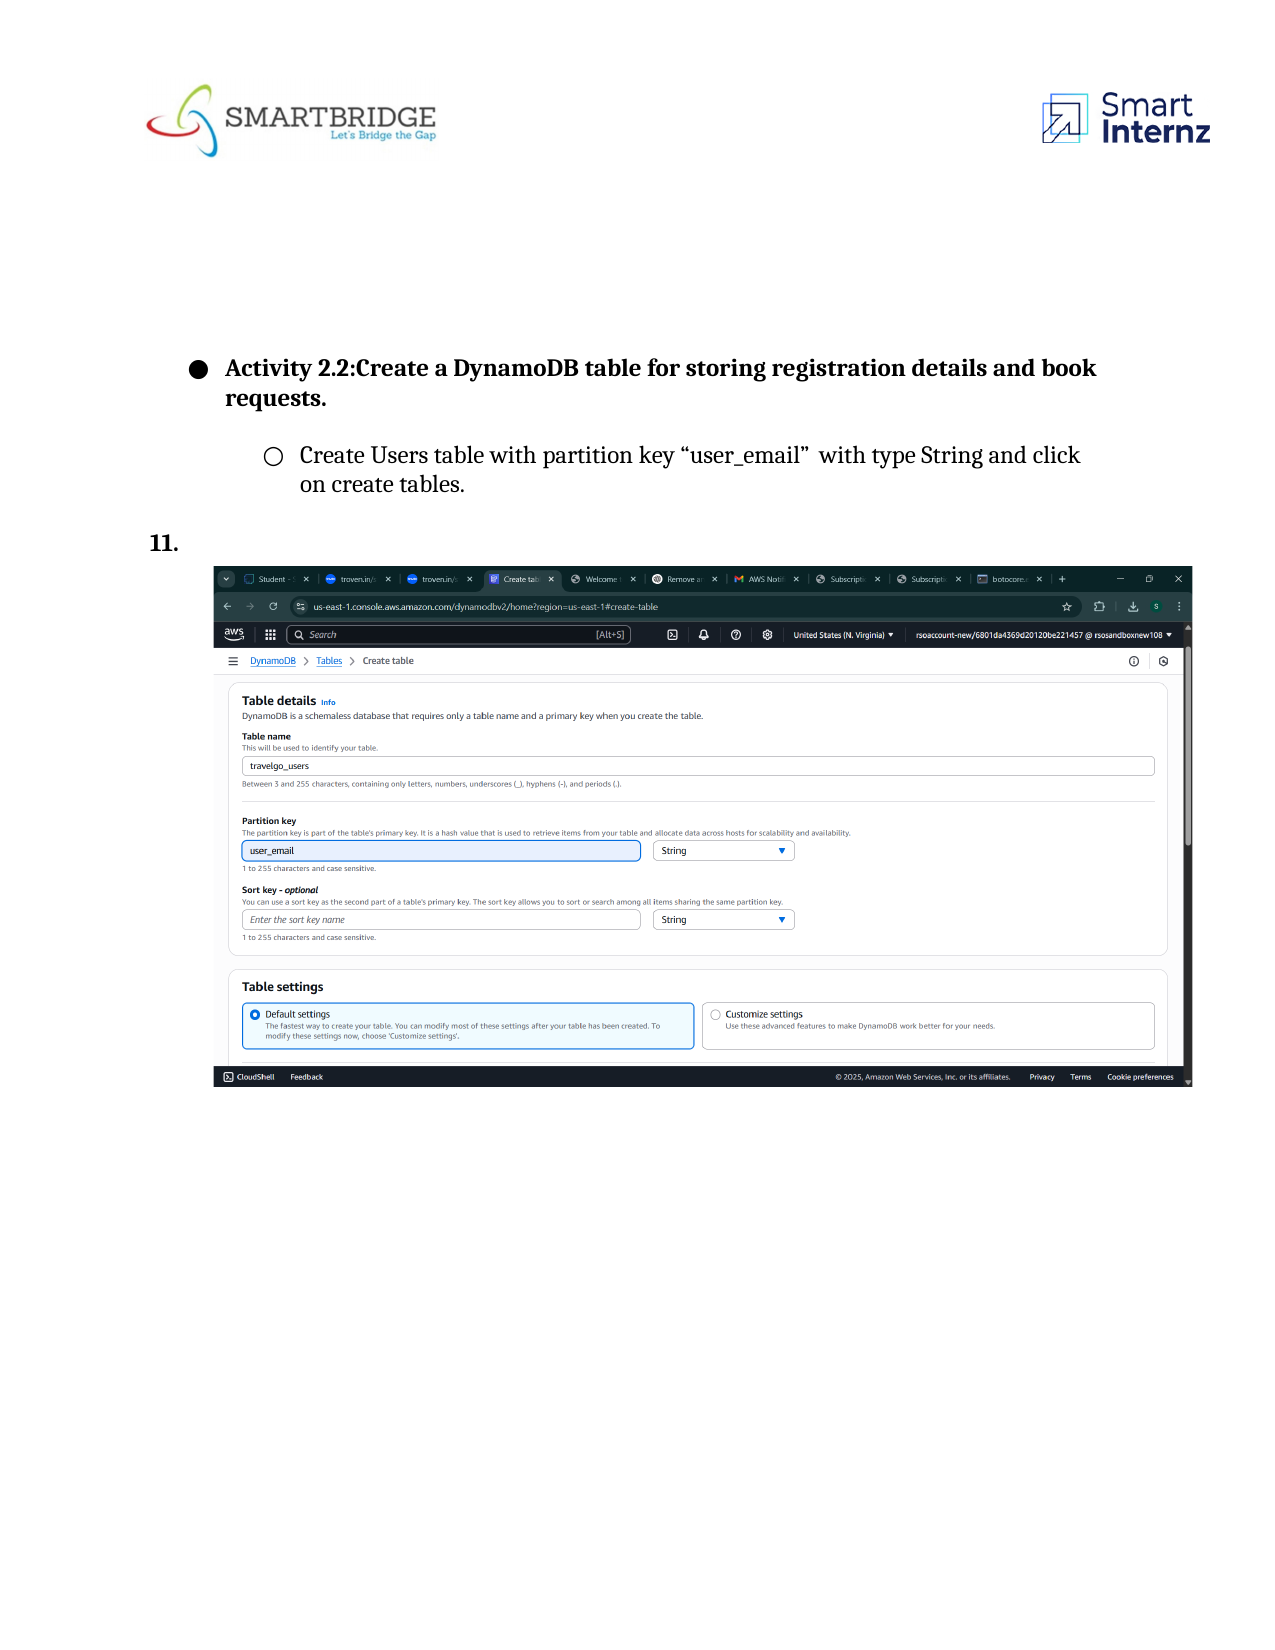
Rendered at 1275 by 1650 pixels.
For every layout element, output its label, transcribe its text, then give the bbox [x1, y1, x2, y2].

list Create Users table with partition key “user_email” with type String and click on create tables. [262, 436, 1091, 499]
picture [213, 566, 1193, 1087]
subtitle Activity 2.2:Create a DynamoDB table for storing registration details and book requests. [187, 350, 1118, 413]
picture [1037, 92, 1214, 143]
picture [143, 78, 439, 161]
